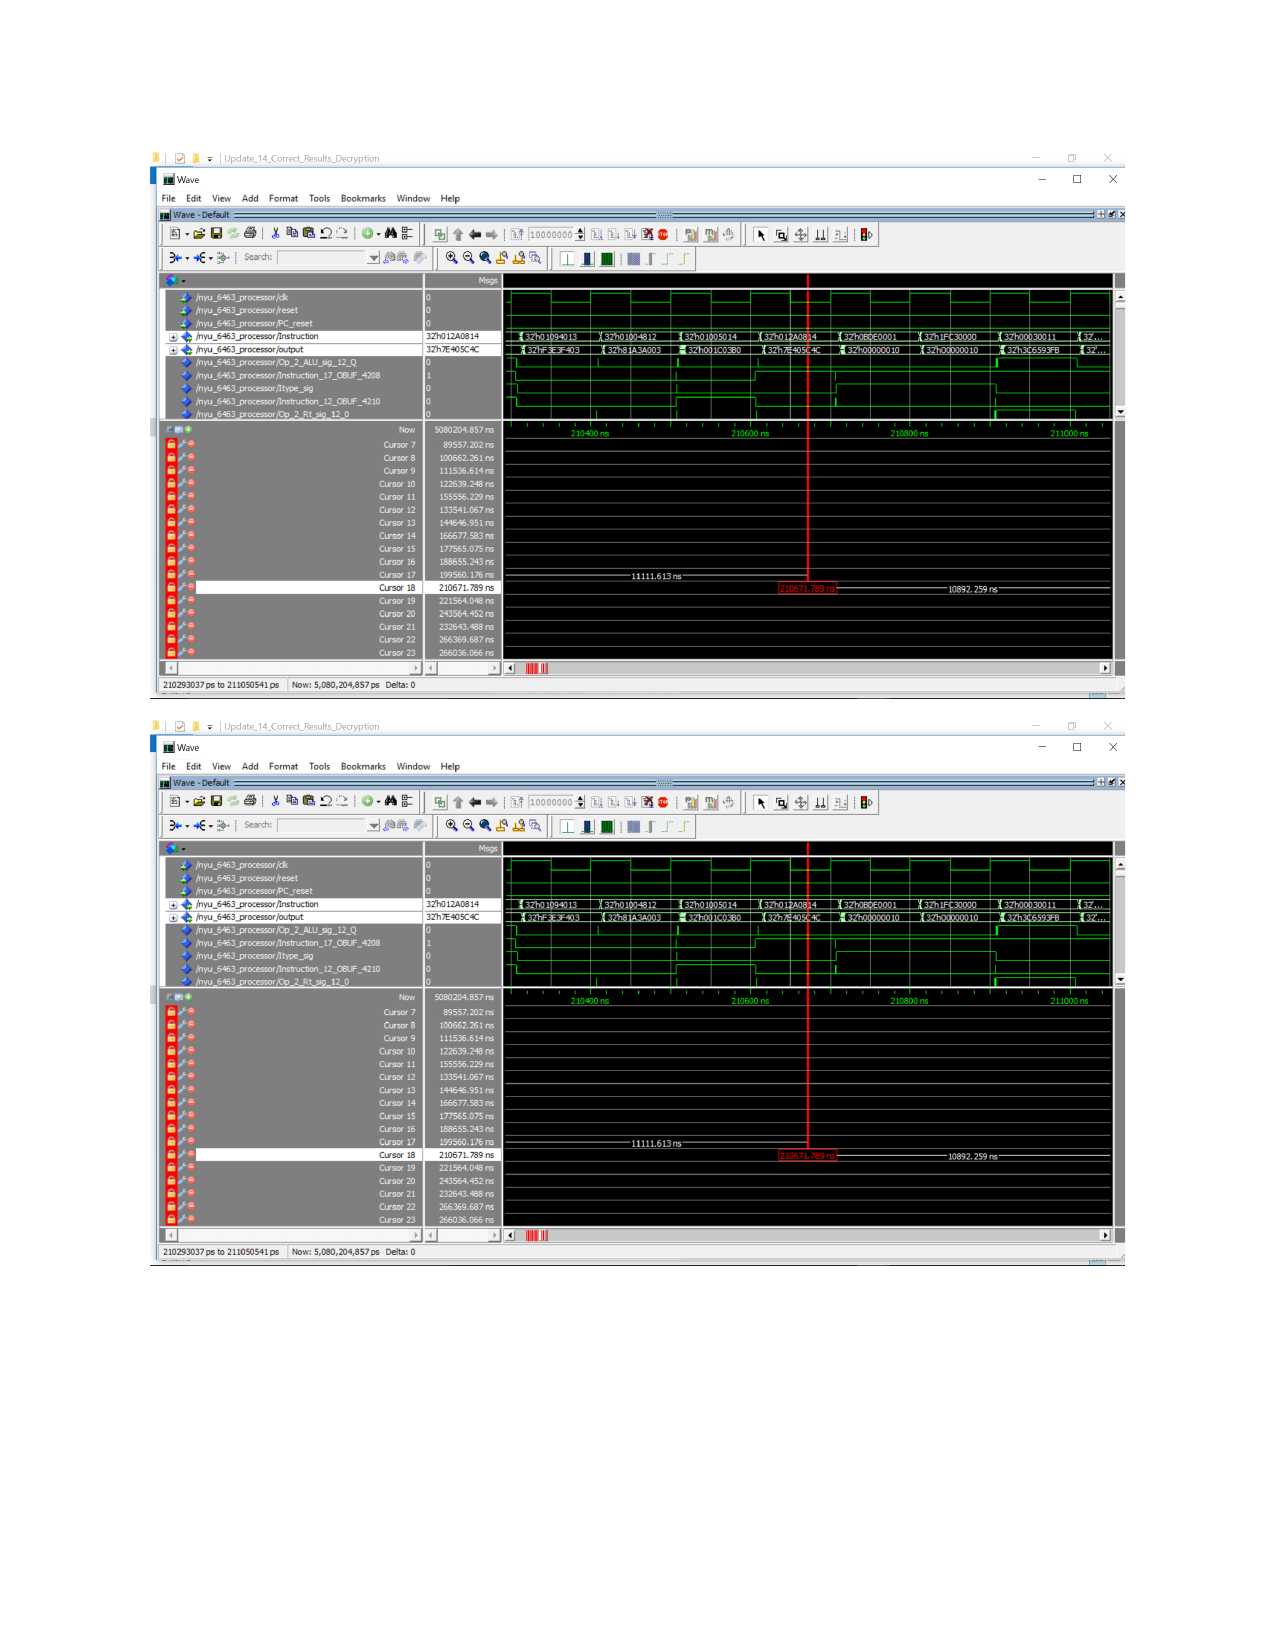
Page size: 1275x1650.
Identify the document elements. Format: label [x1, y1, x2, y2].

picture [150, 150, 1125, 699]
picture [150, 717, 1125, 1266]
